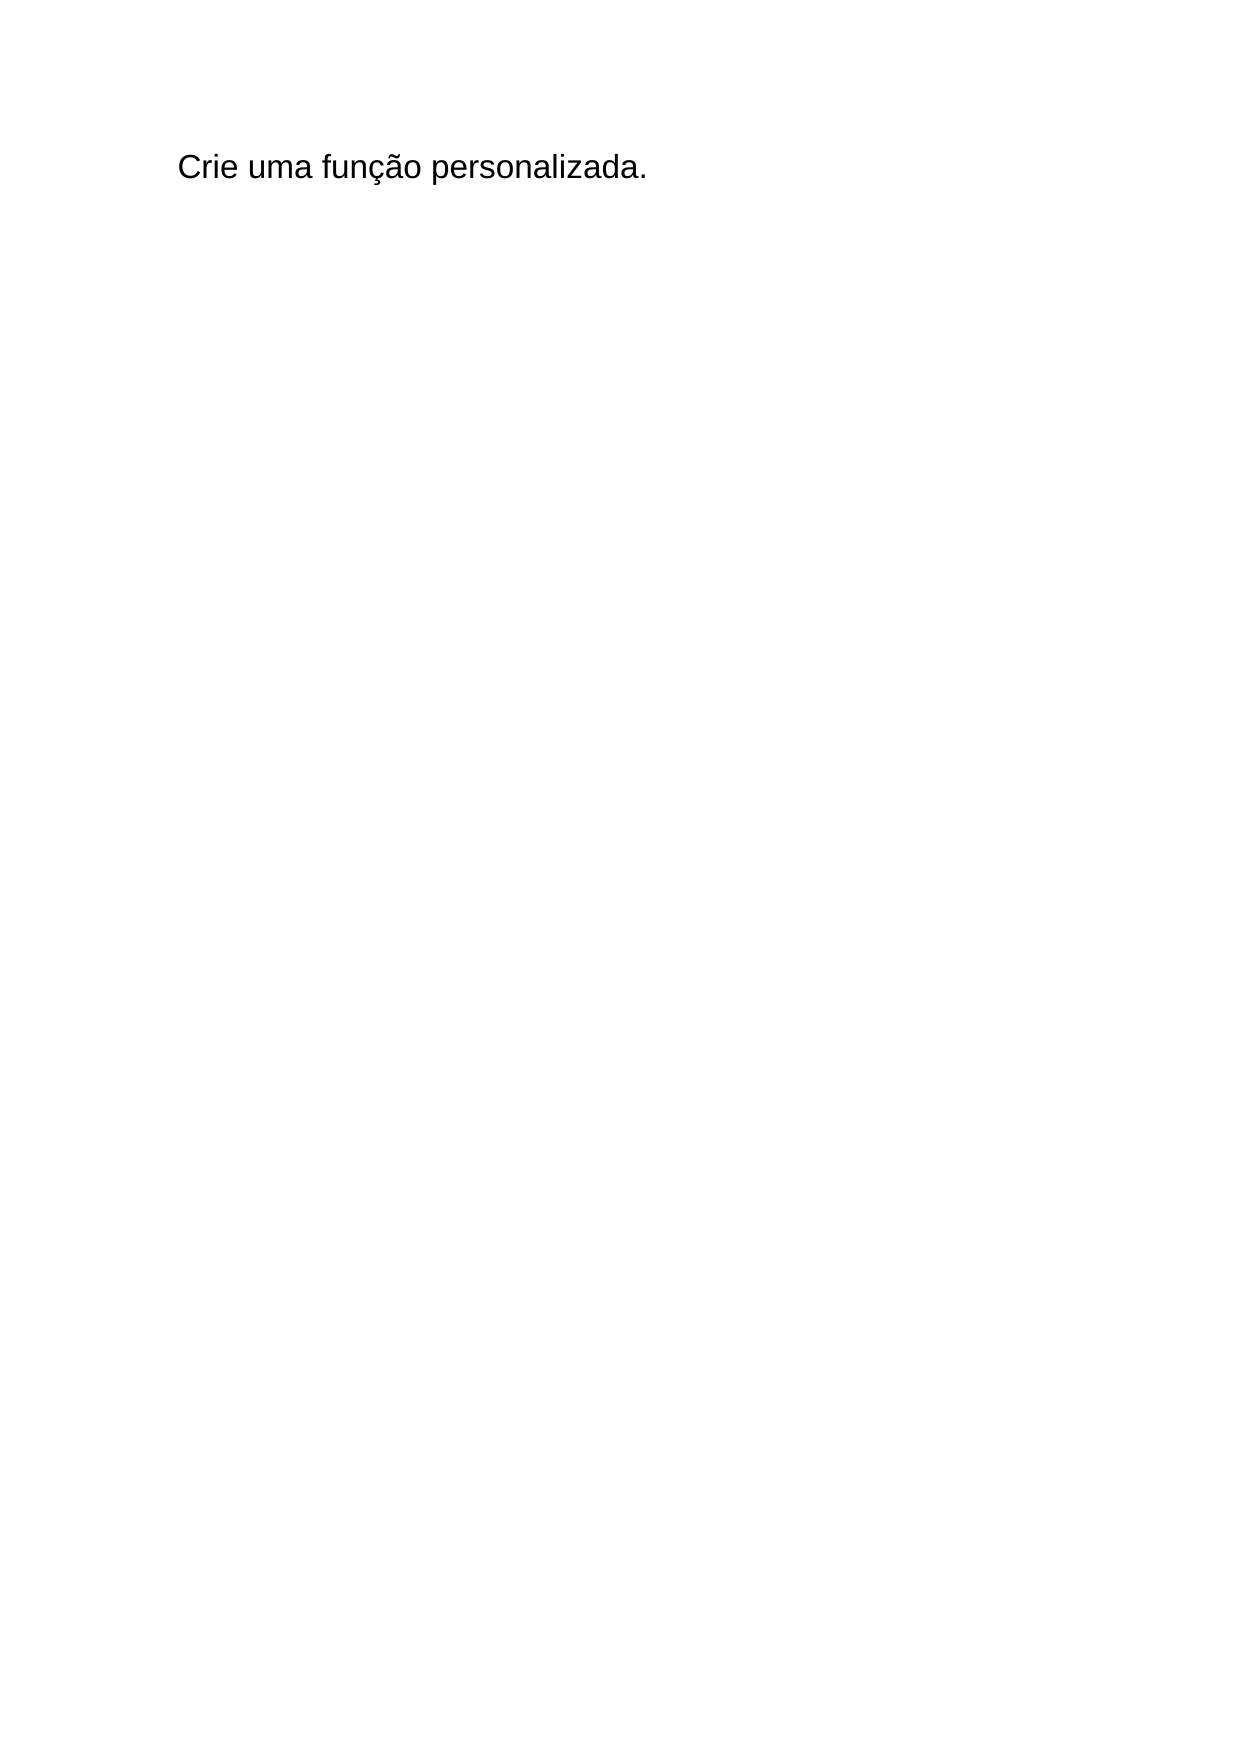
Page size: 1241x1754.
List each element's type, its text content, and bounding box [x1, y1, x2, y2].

text Crie uma função personalizada. [177, 148, 1063, 186]
